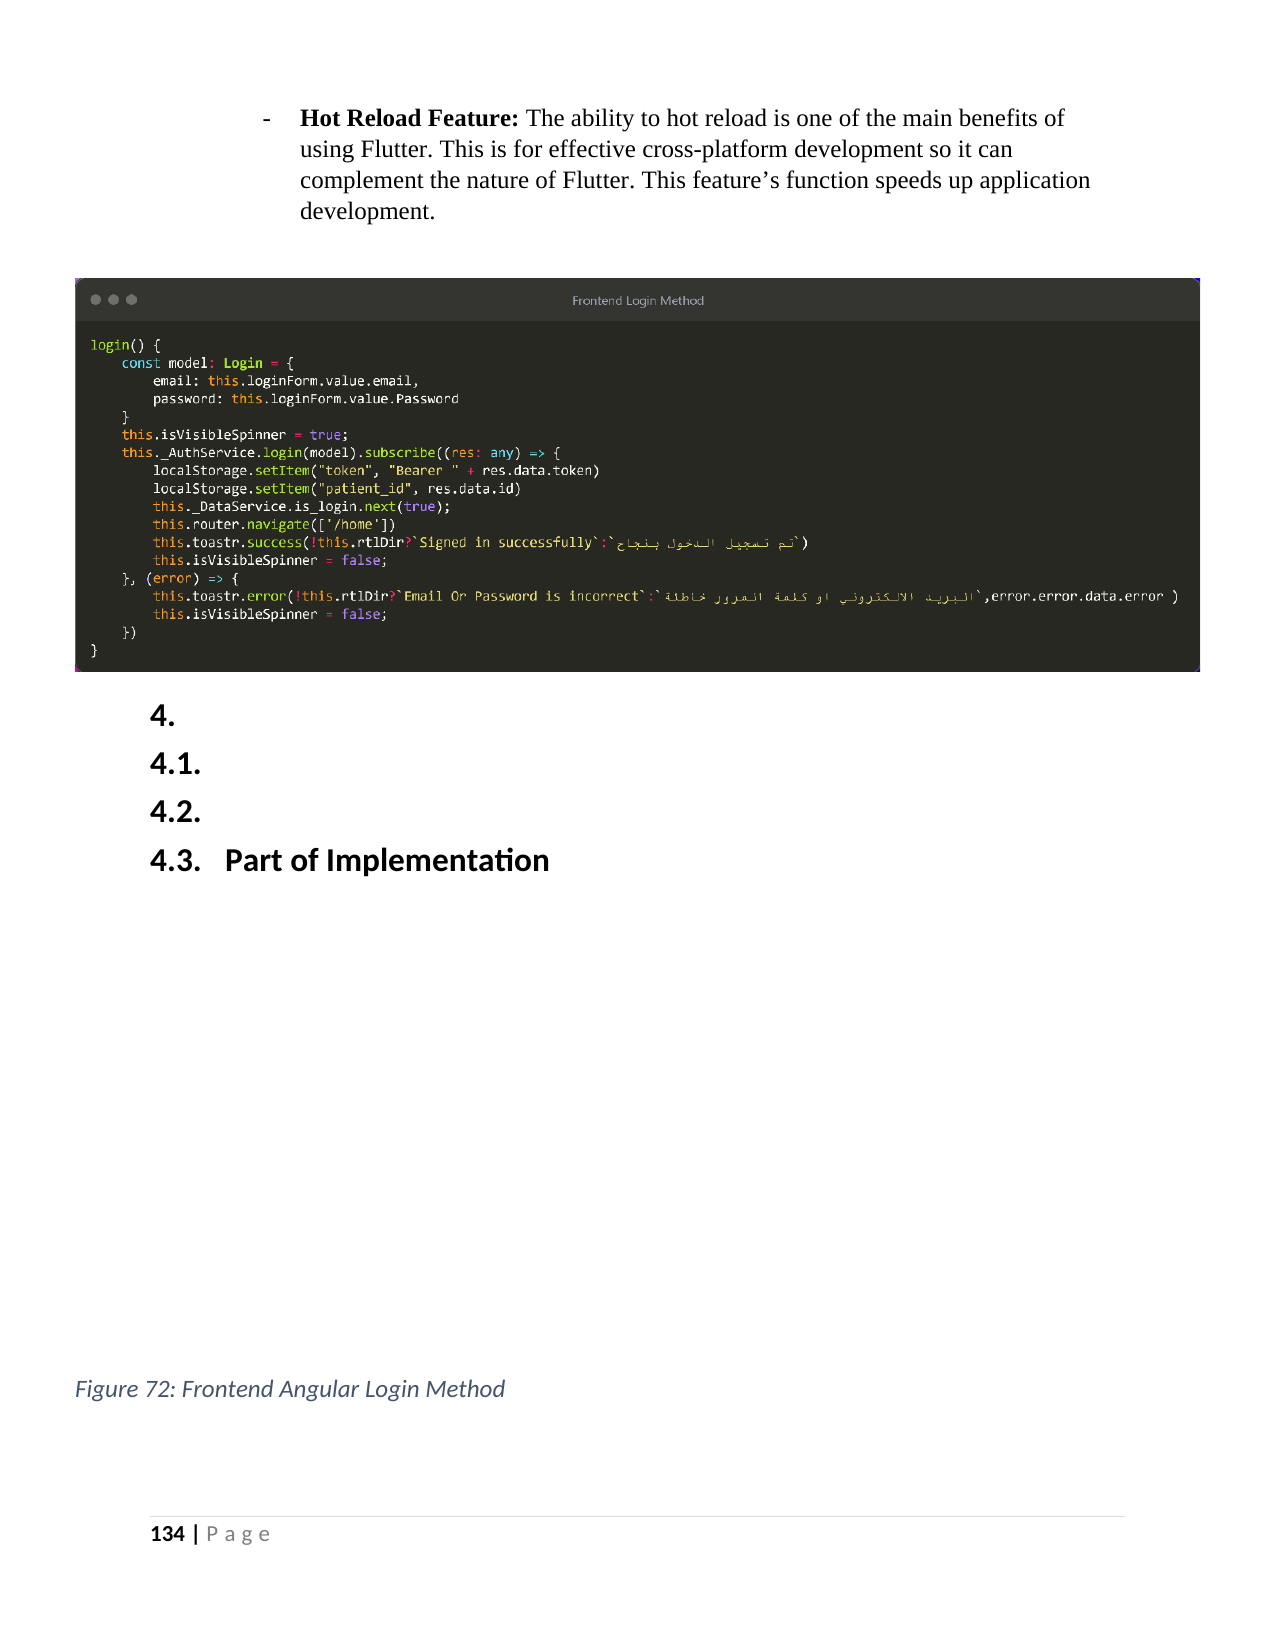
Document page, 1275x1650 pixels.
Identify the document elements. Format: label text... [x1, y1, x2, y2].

picture [75, 278, 1200, 672]
list Part of Implementation [150, 838, 1125, 879]
list Hot Reload Feature: The ability to hot reload is one of the main benefits of using Flutter. This is for effective cross-platform development so it can complement the nature of Flutter. This feature’s function speeds up application development. [262, 103, 1125, 225]
